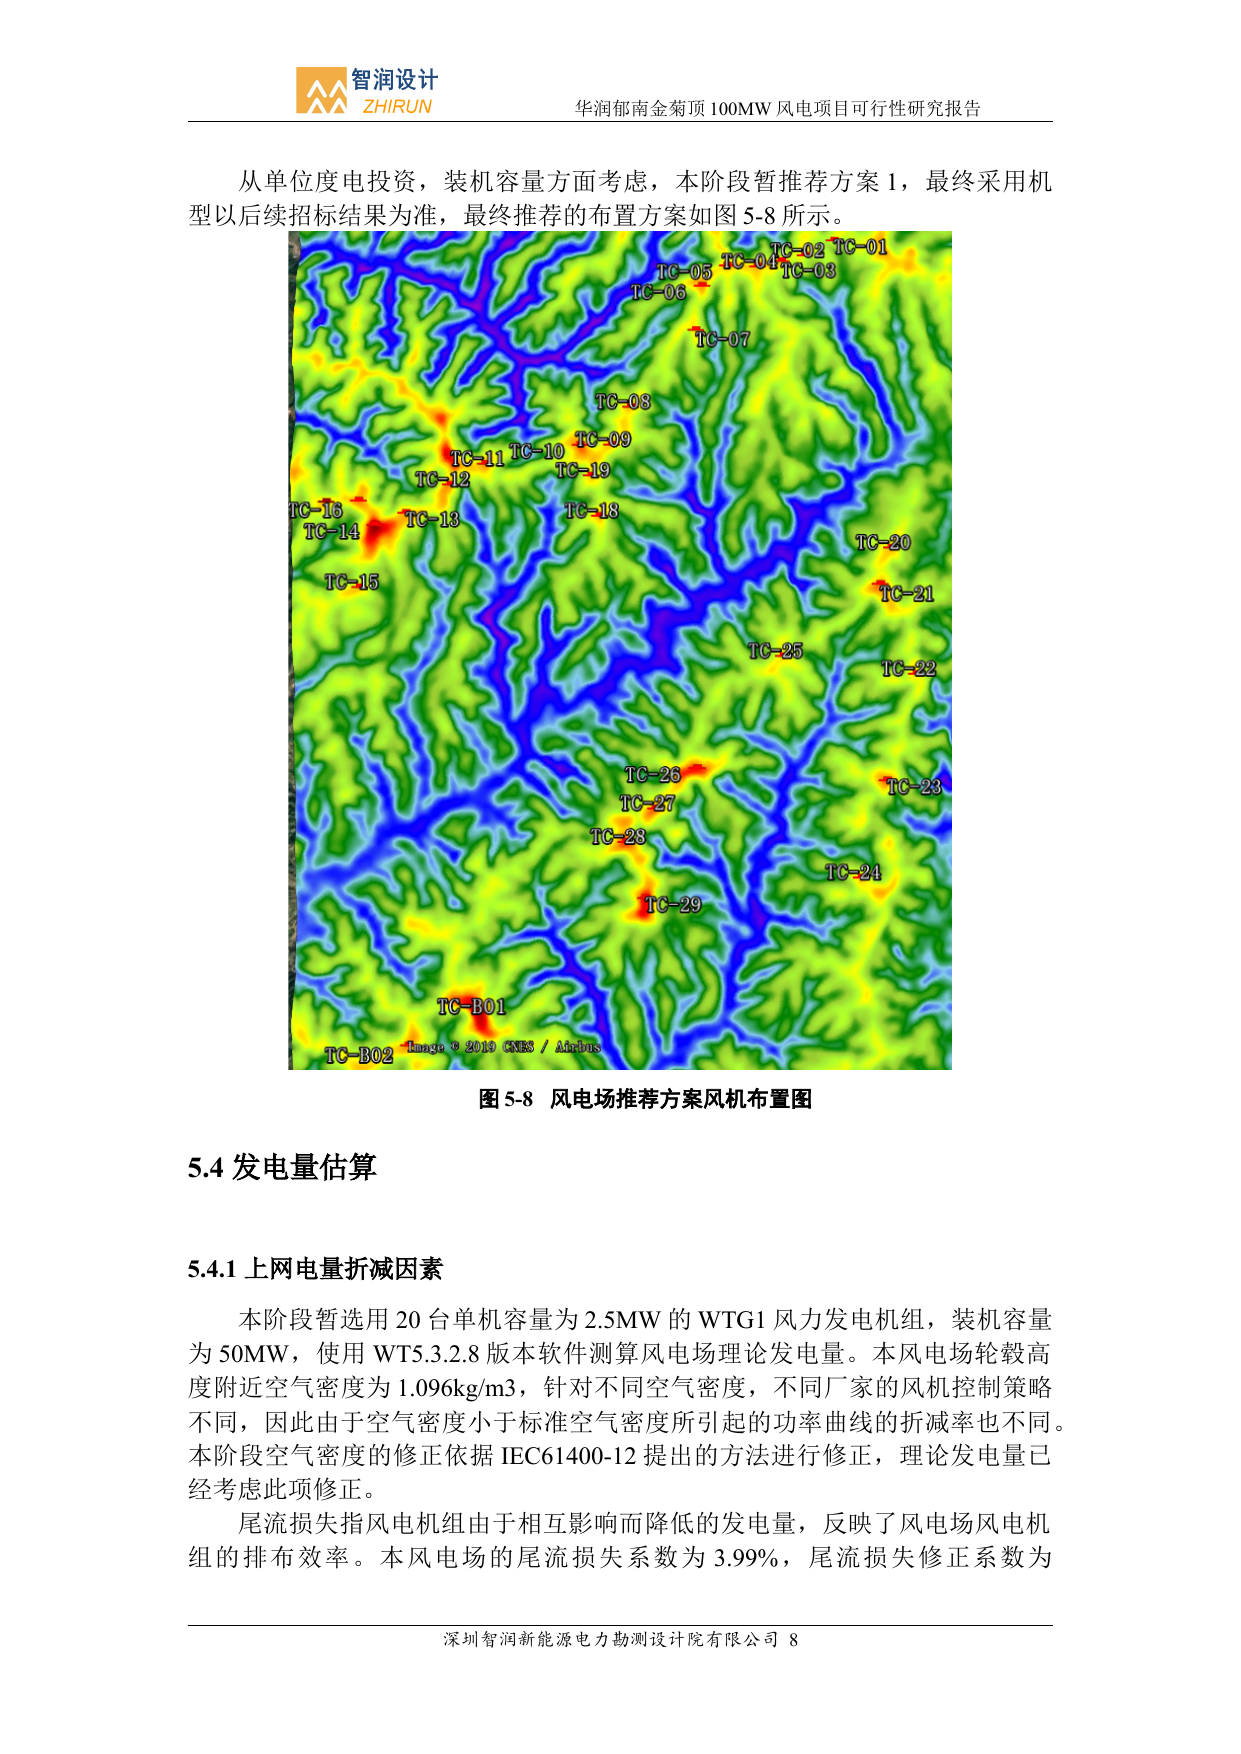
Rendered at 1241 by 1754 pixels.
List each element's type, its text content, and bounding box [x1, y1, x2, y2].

picture [288, 231, 952, 1070]
text 本阶段暂选用20台单机容量为2.5MW的WTG1风力发电机组，装机容量为50MW，使用WT5.3.2.8版本软件测算风电场理论发电量。本风电场轮毂高度附近空气密度为1.096kg/m3，针对不同空气密度，不同厂家的风机控制策略不同，因此由于空气密度小于标准空气密度所引起的功率曲线的折减率也不同。本阶段空气密度的修正依据IEC61400-12提出的方法进行修正，理论发电量已经考虑此项修正。 [187, 1301, 1053, 1505]
text 图5-8 风电场推荐方案风机布置图 [187, 1081, 1053, 1115]
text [187, 1505, 1053, 1573]
subtitle 5.4 发电量估算 [187, 1132, 1053, 1199]
title 5.4.1 上网电量折减因素 [187, 1251, 1053, 1284]
text 从单位度电投资，装机容量方面考虑，本阶段暂推荐方案1，最终采用机型以后续招标结果为准，最终推荐的布置方案如图5-8所示。 [187, 164, 1053, 232]
picture [296, 65, 439, 115]
